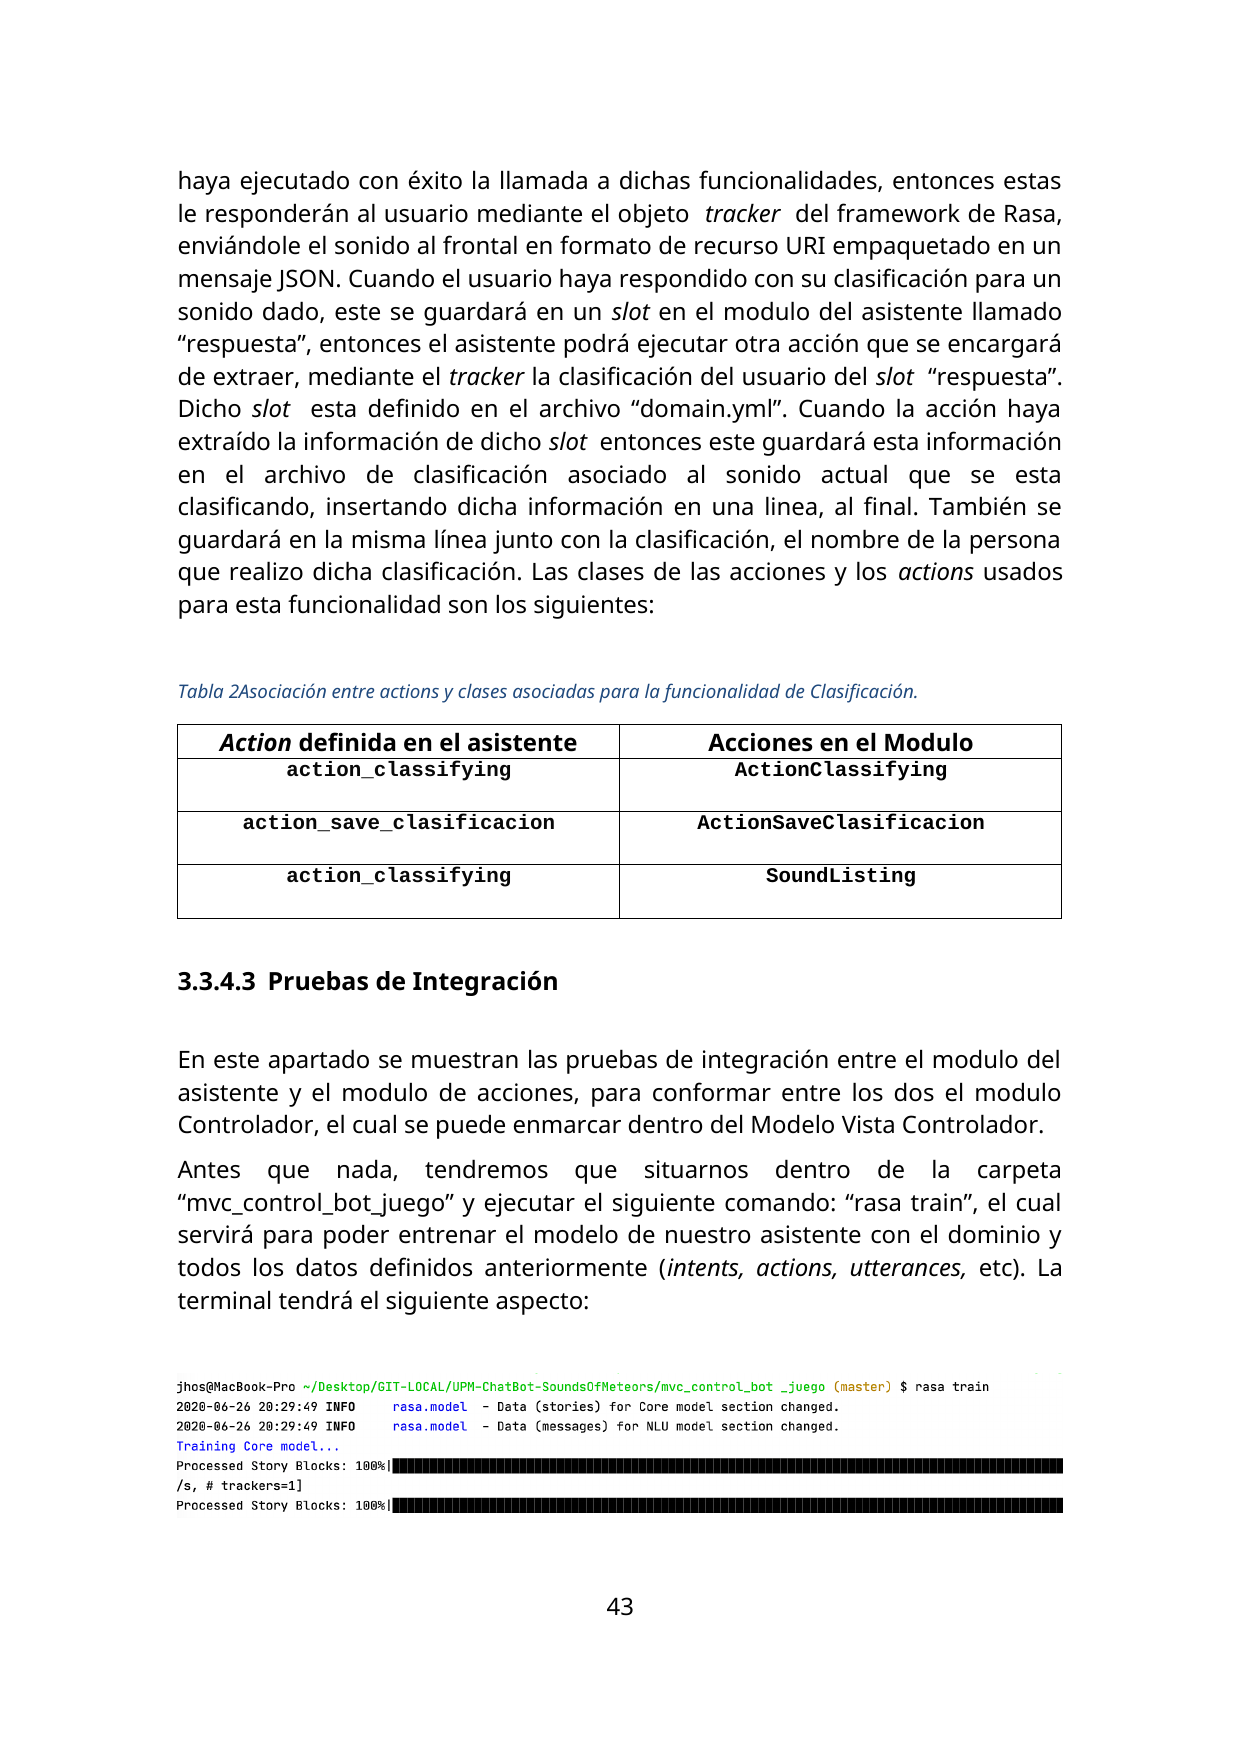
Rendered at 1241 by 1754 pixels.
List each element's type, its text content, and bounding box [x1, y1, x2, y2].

table_header Acciones en el Modulo [620, 725, 1061, 758]
table_cell action_classifying [178, 759, 619, 811]
subtitle Pruebas de Integración [177, 963, 1063, 998]
text Antes que nada, tendremos que situarnos dentro de la carpeta “mvc_control_bot_juego” y ejecutar el siguiente comando: “rasa train”, el cual servirá para poder entrenar el modelo de nuestro asistente con el dominio y todos los datos definidos anteriormente (intents, actions, utterances, etc). La terminal tendrá el siguiente aspecto: [177, 1153, 1063, 1316]
table_header Action definida en el asistente [178, 725, 619, 758]
table_cell action_classifying [178, 865, 619, 917]
text En este apartado se muestran las pruebas de integración entre el modulo del asistente y el modulo de acciones, para conformar entre los dos el modulo Controlador, el cual se puede enmarcar dentro del Modelo Vista Controlador. [177, 1043, 1063, 1141]
picture [177, 1373, 1063, 1518]
table_cell SoundListing [620, 865, 1061, 917]
table_cell ActionSaveClasificacion [620, 812, 1061, 864]
table_cell ActionClassifying [620, 759, 1061, 811]
text Tabla 2Asociación entre actions y clases asociadas para la funcionalidad de Clasificación. [177, 678, 1063, 703]
table_cell action_save_clasificacion [178, 812, 619, 864]
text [177, 164, 1063, 620]
